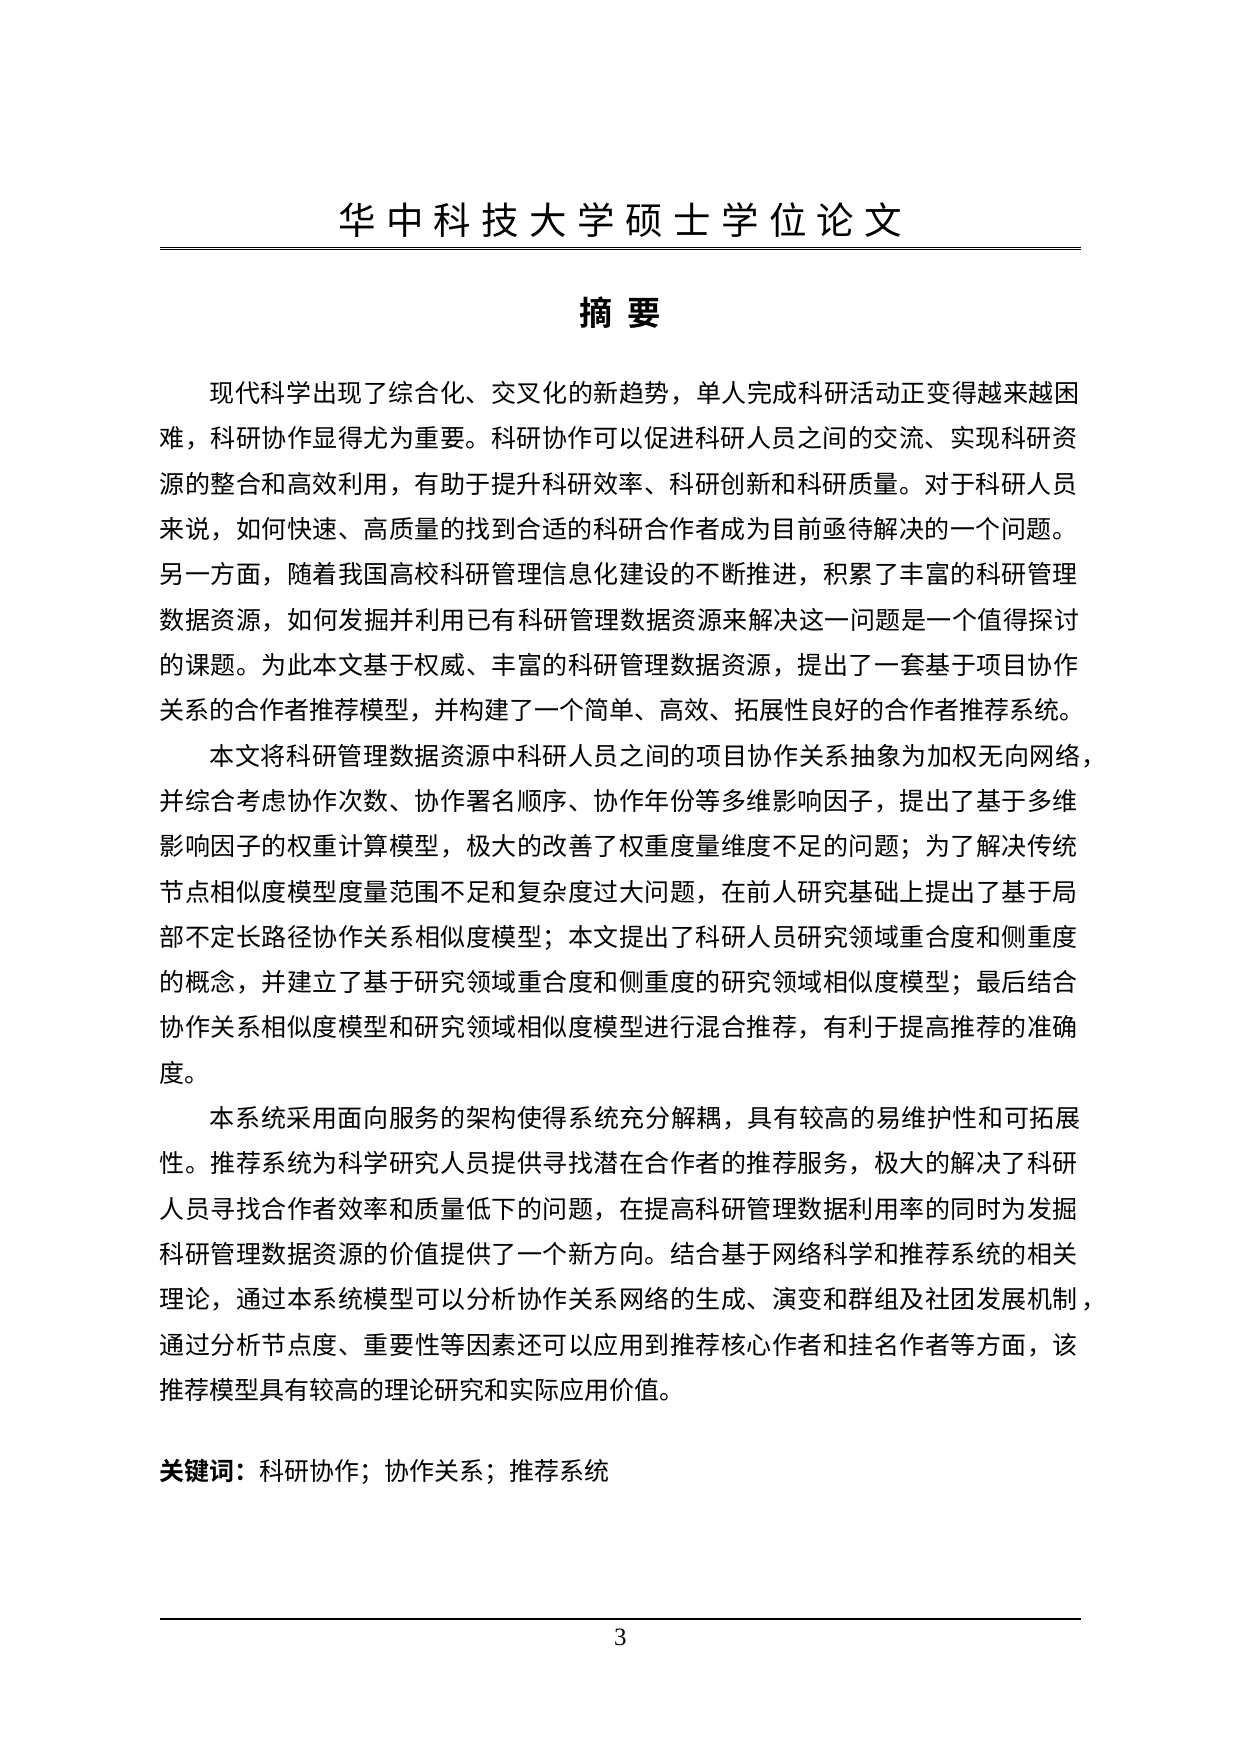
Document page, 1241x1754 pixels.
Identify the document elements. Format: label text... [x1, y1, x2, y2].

text 关键词：科研协作；协作关系；推荐系统 [159, 1452, 1081, 1488]
text 本文将科研管理数据资源中科研人员之间的项目协作关系抽象为加权无向网络，并综合考虑协作次数、协作署名顺序、协作年份等多维影响因子，提出了基于多维影响因子的权重计算模型，极大的改善了权重度量维度不足的问题；为了解决传统节点相似度模型度量范围不足和复杂度过大问题，在前人研究基础上提出了基于局部不定长路径协作关系相似度模型；本文提出了科研人员研究领域重合度和侧重度的概念，并建立了基于研究领域重合度和侧重度的研究领域相似度模型；最后结合协作关系相似度模型和研究领域相似度模型进行混合推荐，有利于提高推荐的准确度。 [159, 736, 1081, 1089]
text 本系统采用面向服务的架构使得系统充分解耦，具有较高的易维护性和可拓展性。推荐系统为科学研究人员提供寻找潜在合作者的推荐服务，极大的解决了科研人员寻找合作者效率和质量低下的问题，在提高科研管理数据利用率的同时为发掘科研管理数据资源的价值提供了一个新方向。结合基于网络科学和推荐系统的相关理论，通过本系统模型可以分析协作关系网络的生成、演变和群组及社团发展机制，通过分析节点度、重要性等因素还可以应用到推荐核心作者和挂名作者等方面，该推荐模型具有较高的理论研究和实际应用价值。 [159, 1098, 1081, 1407]
text 摘 要 [159, 287, 1081, 335]
text 现代科学出现了综合化、交叉化的新趋势，单人完成科研活动正变得越来越困难，科研协作显得尤为重要。科研协作可以促进科研人员之间的交流、实现科研资源的整合和高效利用，有助于提升科研效率、科研创新和科研质量。对于科研人员来说，如何快速、高质量的找到合适的科研合作者成为目前亟待解决的一个问题。另一方面，随着我国高校科研管理信息化建设的不断推进，积累了丰富的科研管理数据资源，如何发掘并利用已有科研管理数据资源来解决这一问题是一个值得探讨的课题。为此本文基于权威、丰富的科研管理数据资源，提出了一套基于项目协作关系的合作者推荐模型，并构建了一个简单、高效、拓展性良好的合作者推荐系统。 [159, 373, 1081, 727]
